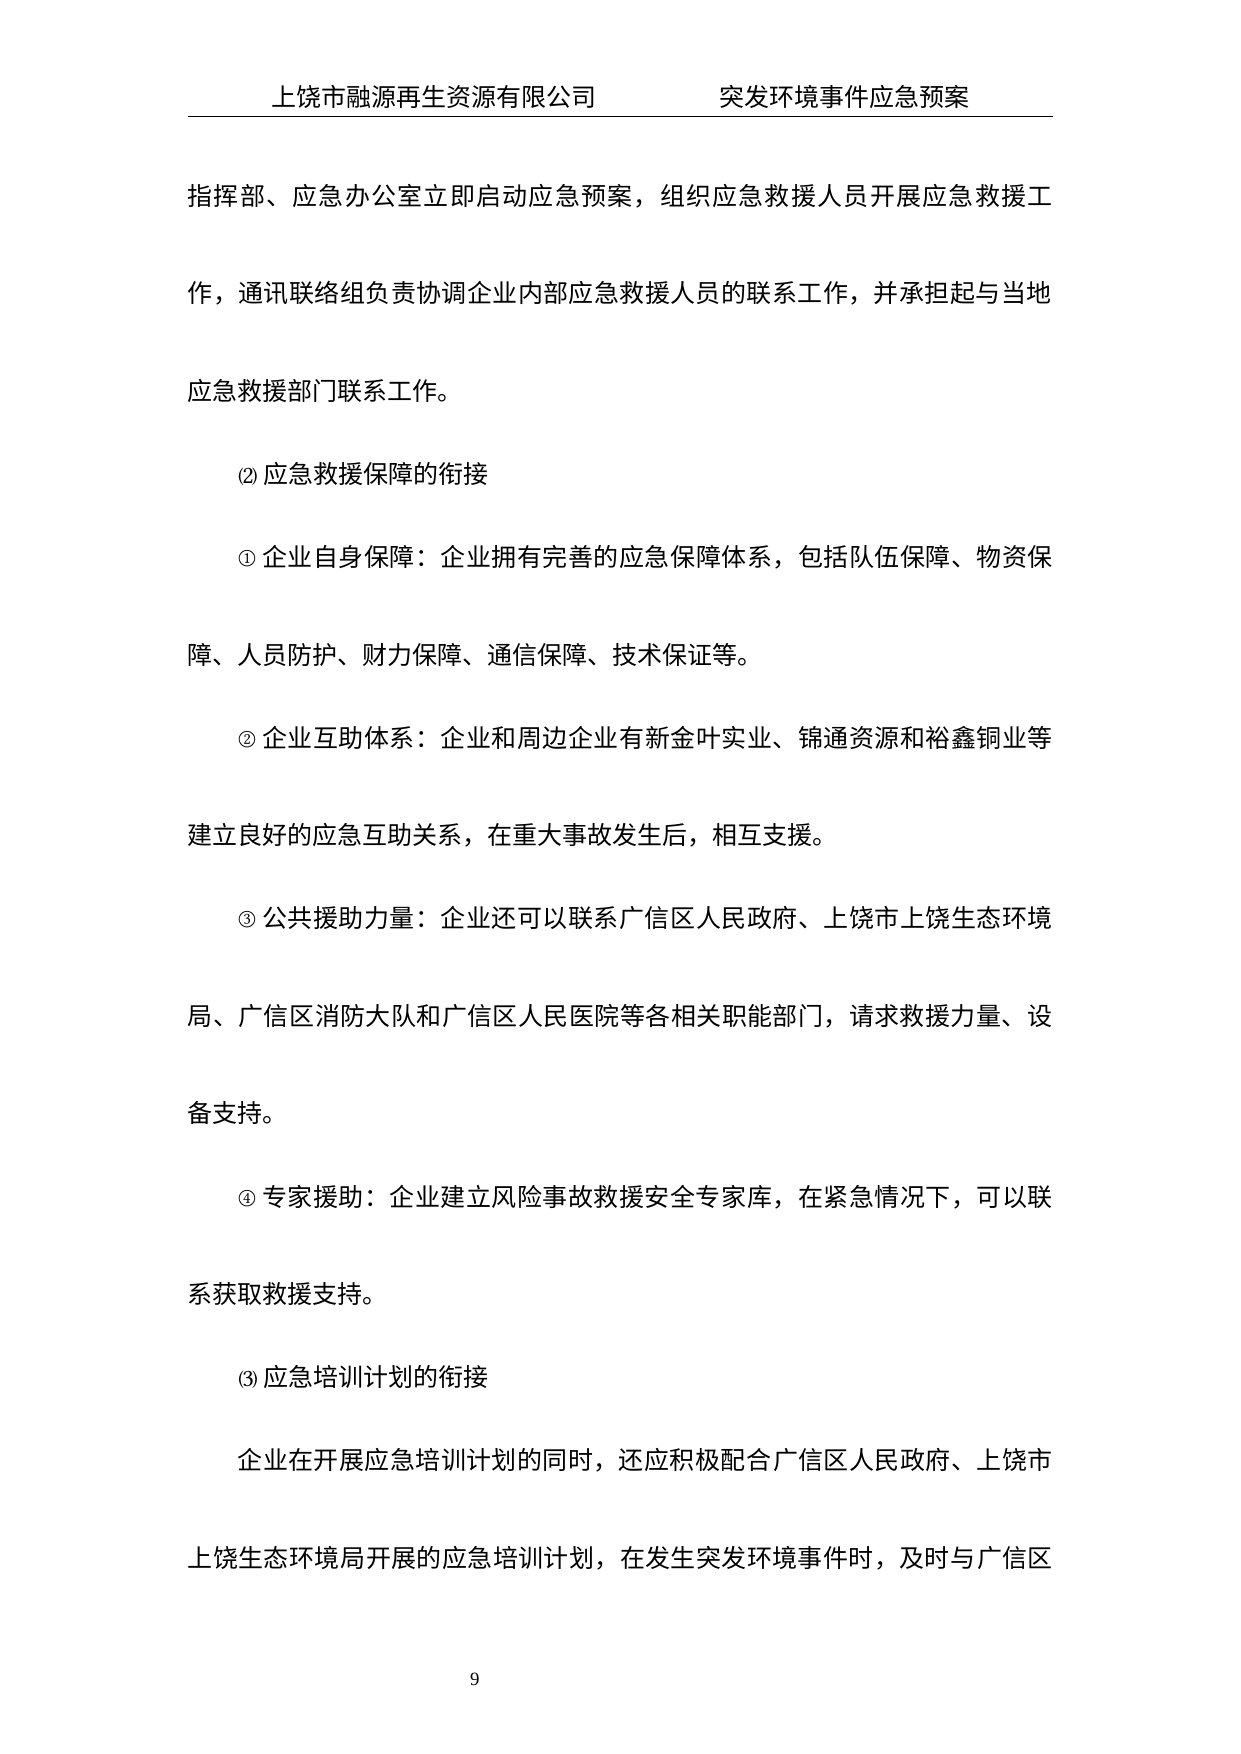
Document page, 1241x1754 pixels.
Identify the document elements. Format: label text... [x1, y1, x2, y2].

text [187, 1426, 1053, 1589]
text ⑶应急培训计划的衔接 [187, 1343, 1053, 1408]
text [187, 162, 1053, 422]
text ④专家援助：企业建立风险事故救援安全专家库，在紧急情况下，可以联系获取救援支持。 [187, 1163, 1053, 1325]
text ①企业自身保障：企业拥有完善的应急保障体系，包括队伍保障、物资保障、人员防护、财力保障、通信保障、技术保证等。 [187, 523, 1053, 686]
text ⑵应急救援保障的衔接 [187, 440, 1053, 505]
text ②企业互助体系：企业和周边企业有新金叶实业、锦通资源和裕鑫铜业等建立良好的应急互助关系，在重大事故发生后，相互支援。 [187, 704, 1053, 866]
text ③公共援助力量：企业还可以联系广信区人民政府、上饶市上饶生态环境局、广信区消防大队和广信区人民医院等各相关职能部门，请求救援力量、设备支持。 [187, 884, 1053, 1144]
